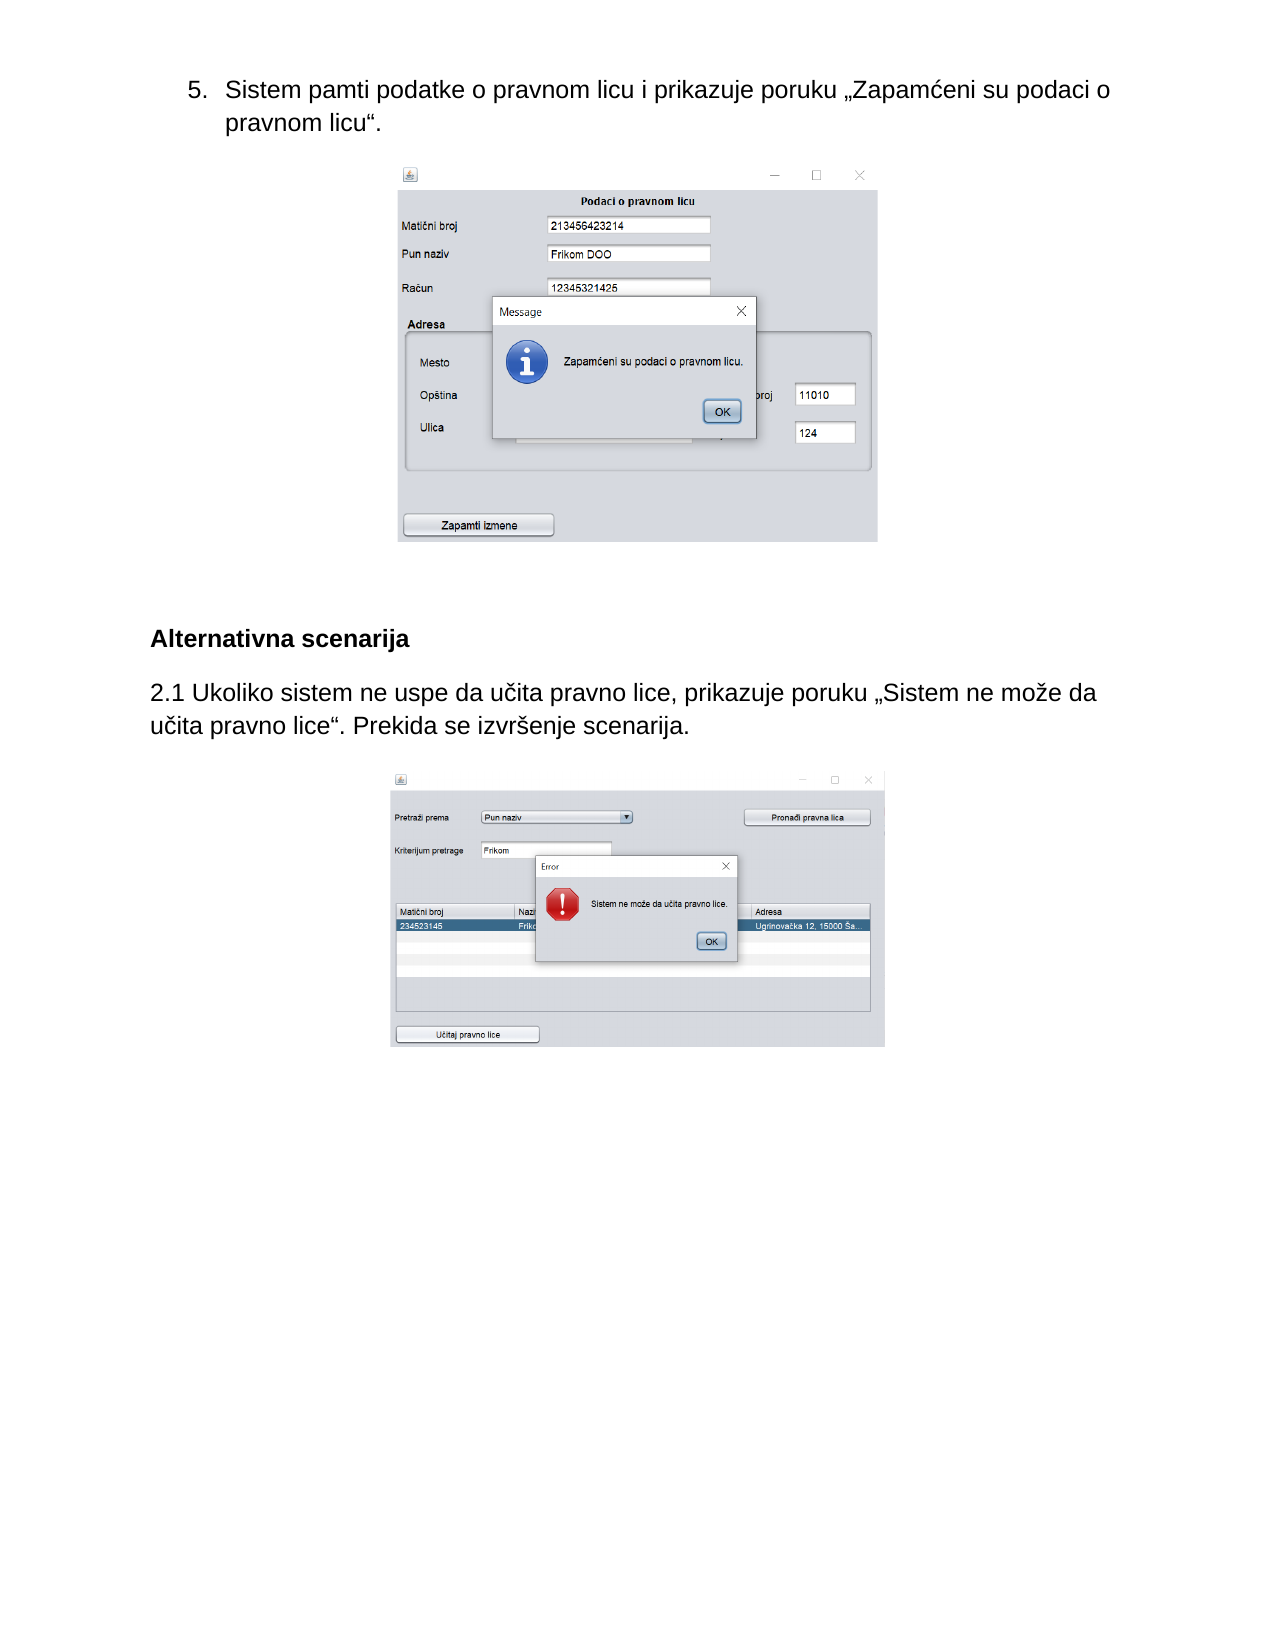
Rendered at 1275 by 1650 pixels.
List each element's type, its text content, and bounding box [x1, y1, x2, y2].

text Alternativna scenarija [150, 624, 1125, 653]
picture [390, 771, 885, 1047]
text 2.1 Ukoliko sistem ne uspe da učita pravno lice, prikazuje poruku „Sistem ne može da učita pravno lice“. Prekida se izvršenje scenarija. [150, 678, 1125, 740]
list Sistem pamti podatke o pravnom licu i prikazuje poruku „Zapamćeni su podaci o pravnom licu“. [187, 75, 1125, 137]
picture [397, 163, 878, 542]
